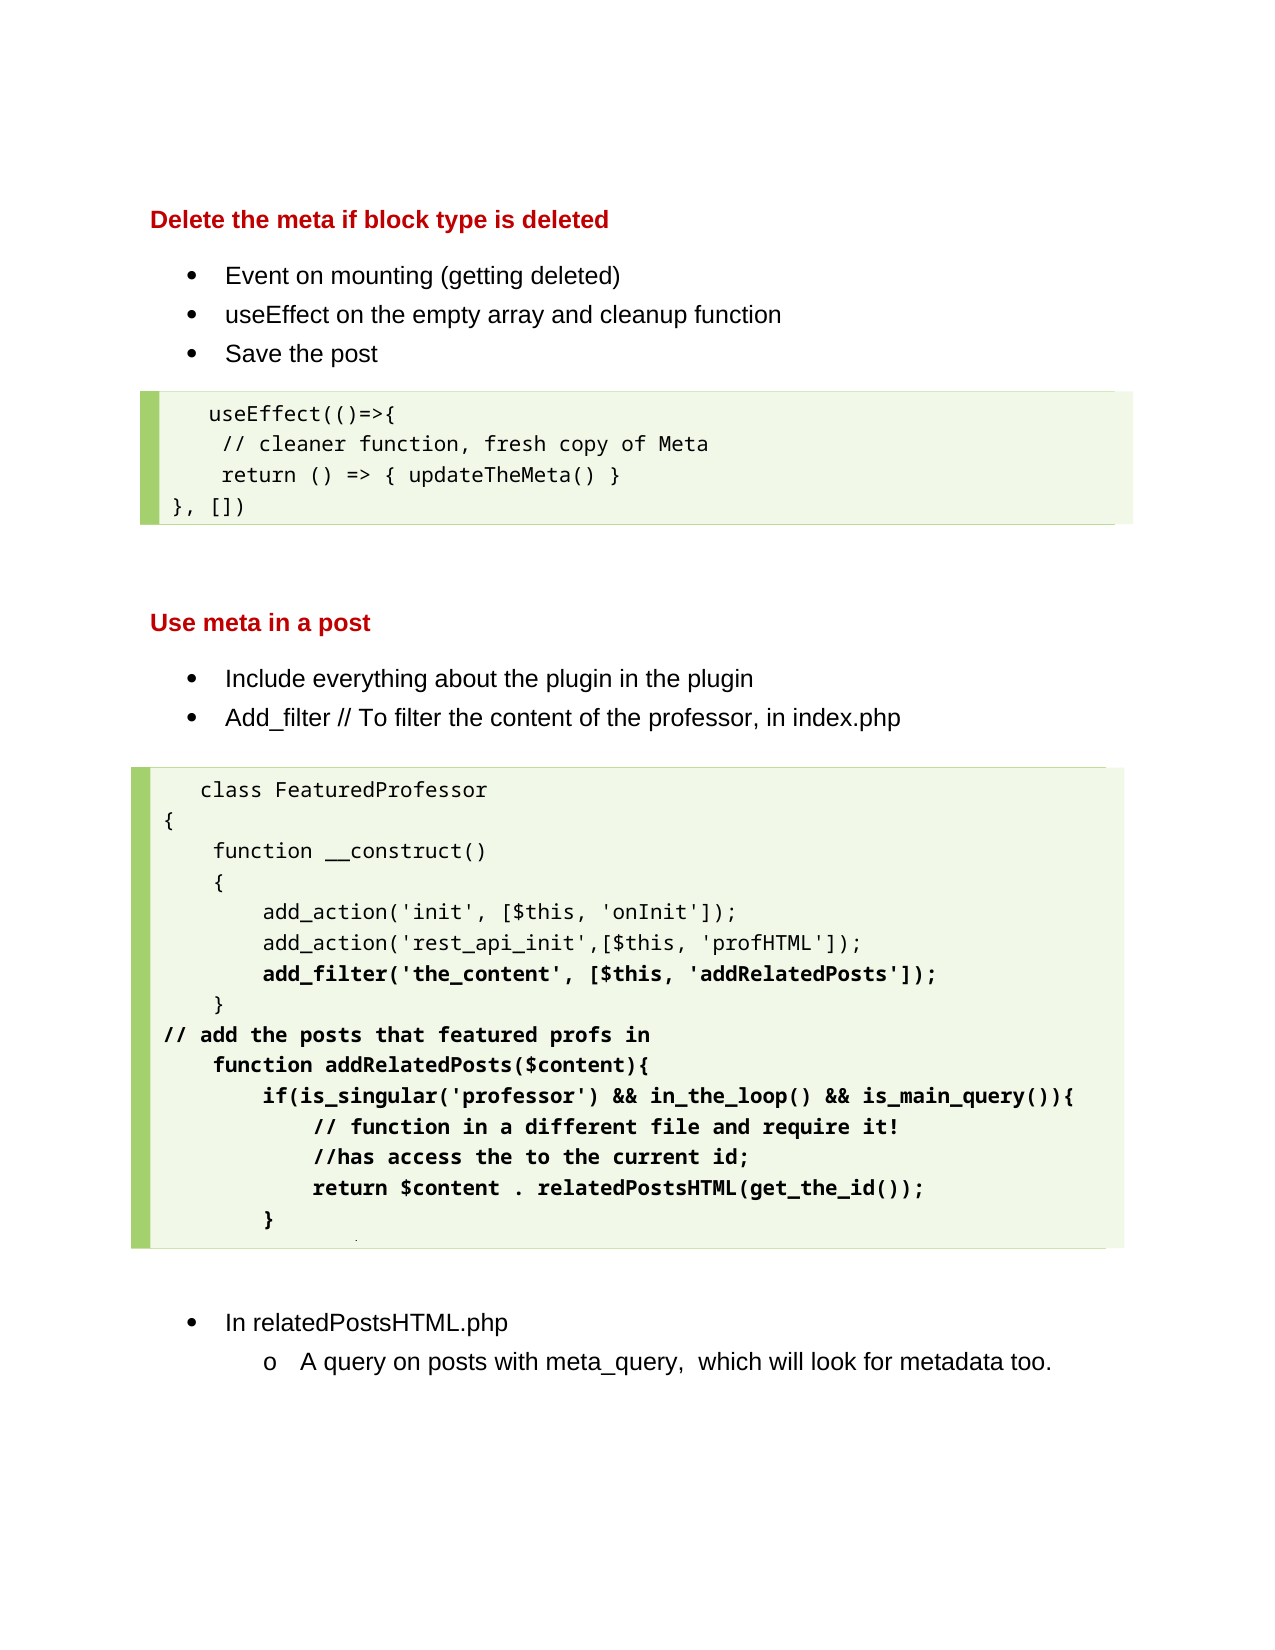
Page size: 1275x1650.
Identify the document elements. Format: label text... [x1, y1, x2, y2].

text Save the post [187, 339, 1125, 368]
text Delete the meta if block type is deleted [150, 205, 1125, 234]
text Add_filter // To filter the content of the professor, in index.php [187, 703, 1125, 732]
text Use meta in a post [150, 608, 1125, 637]
text In relatedPostsHTML.php [187, 1308, 1125, 1336]
text useEffect on the empty array and cleanup function [187, 300, 1125, 329]
text Event on mounting (getting deleted) [187, 261, 1125, 290]
list A query on posts with meta_query, which will look for metadata too. [262, 1346, 1125, 1377]
text Include everything about the plugin in the plugin [187, 664, 1125, 693]
